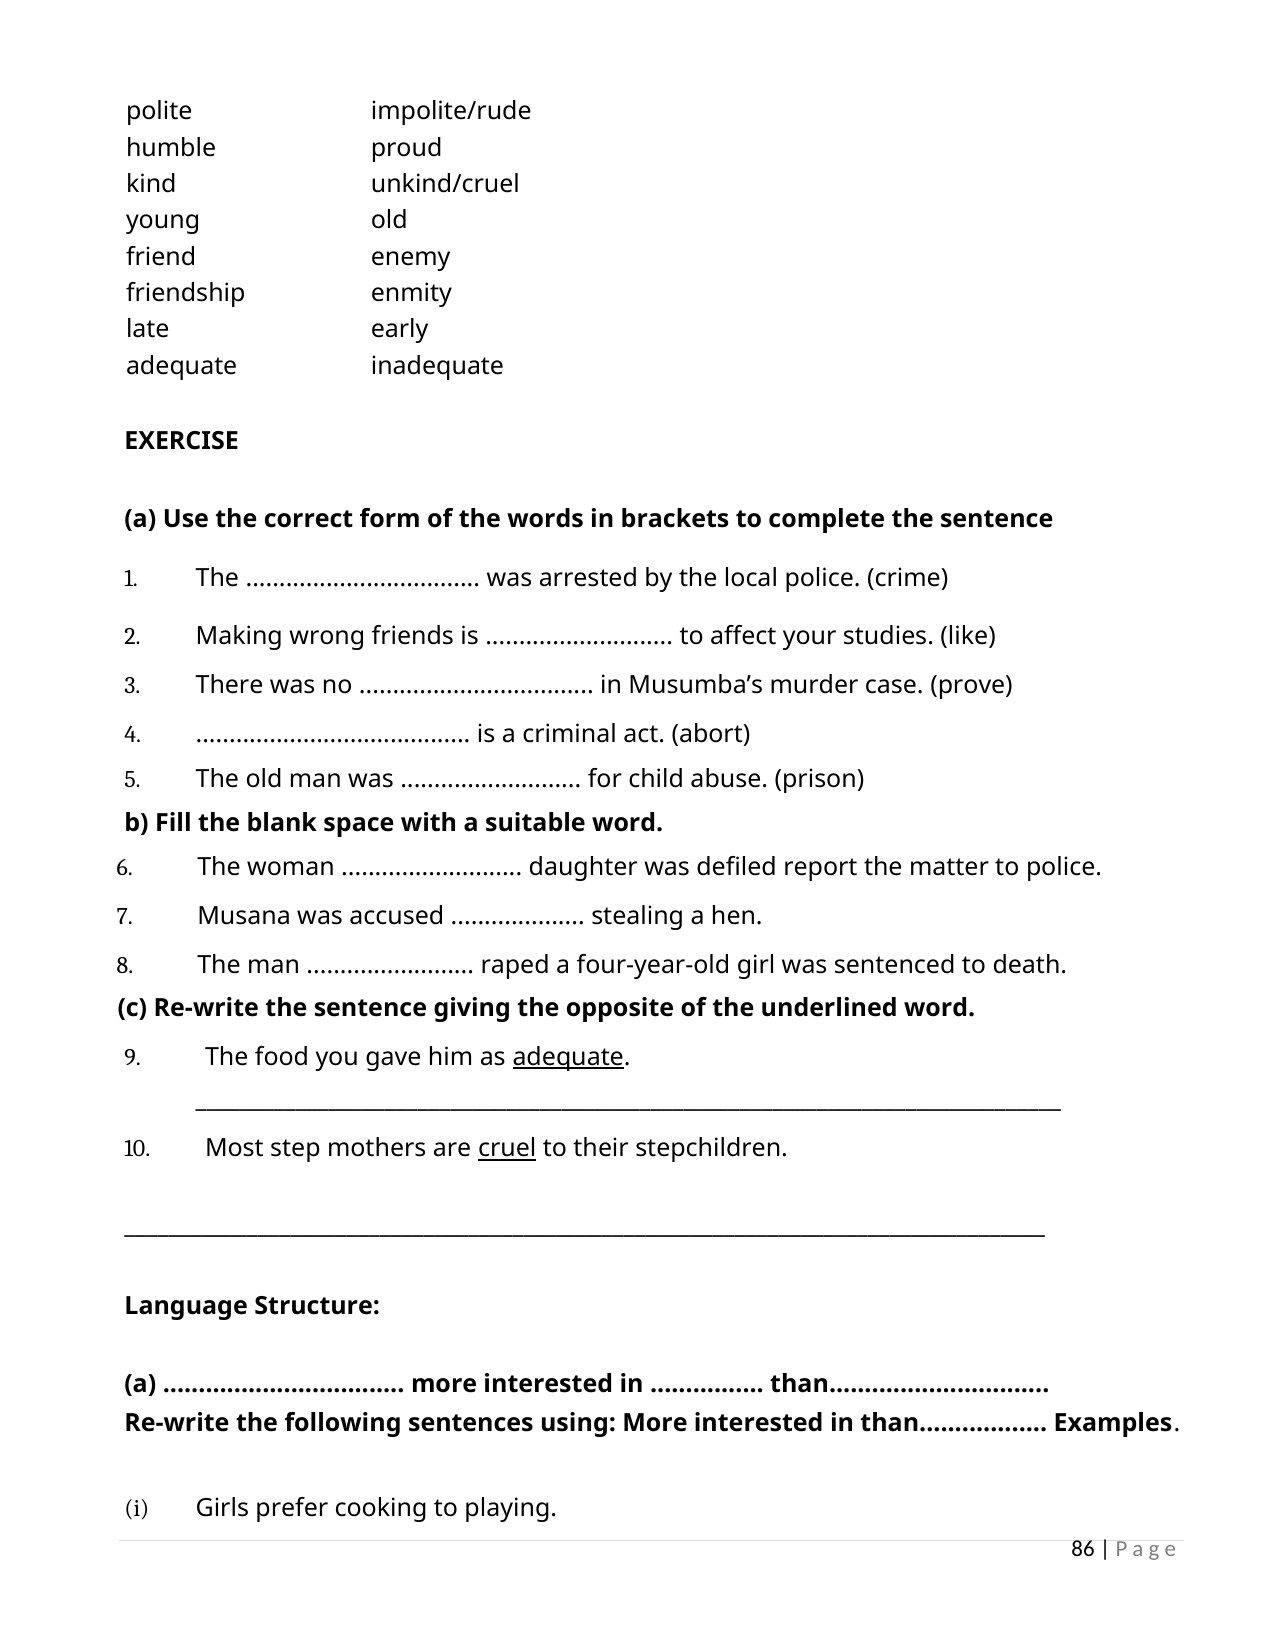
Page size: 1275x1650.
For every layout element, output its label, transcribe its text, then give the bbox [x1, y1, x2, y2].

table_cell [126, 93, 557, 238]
list There was no ................................... in Musumba’s murder case. (prove) [124, 667, 1182, 701]
text (a) Use the correct form of the words in brackets to complete the sentence [124, 501, 1182, 535]
list The man ......................... raped a four-year-old girl was sentenced to death. [116, 947, 1182, 981]
list Most step mothers are cruel to their stepchildren. [124, 1130, 1182, 1164]
text (c) Re-write the sentence giving the opposite of the underlined word. [117, 990, 1182, 1024]
list The food you gave him as adequate. [124, 1038, 1182, 1072]
list The old man was ........................... for child abuse. (prison) [124, 761, 1182, 795]
text EXERCISE [124, 422, 1182, 456]
text Language Structure: [124, 1288, 1182, 1322]
list The woman ........................... daughter was defiled report the matter to police. [116, 849, 1182, 883]
text b) Fill the blank space with a suitable word. [124, 804, 1182, 838]
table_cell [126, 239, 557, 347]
text Re-write the following sentences using: More interested in than.................. Examples. [124, 1405, 1182, 1439]
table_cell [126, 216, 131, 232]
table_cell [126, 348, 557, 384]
text (a) .................................. more interested in ................ than............................... [124, 1366, 1182, 1400]
list Musana was accused .................... stealing a hen. [116, 898, 1182, 932]
list The ................................... was arrested by the local police. (crime) [124, 559, 1182, 593]
list ......................................... is a criminal act. (abort) [124, 716, 1182, 749]
text ______________________________________________________________________________ [124, 1081, 1182, 1115]
list Girls prefer cooking to playing. [124, 1490, 1182, 1524]
text ___________________________________________________________________________________ [124, 1207, 1182, 1241]
list Making wrong friends is ............................ to affect your studies. (like) [124, 618, 1182, 652]
